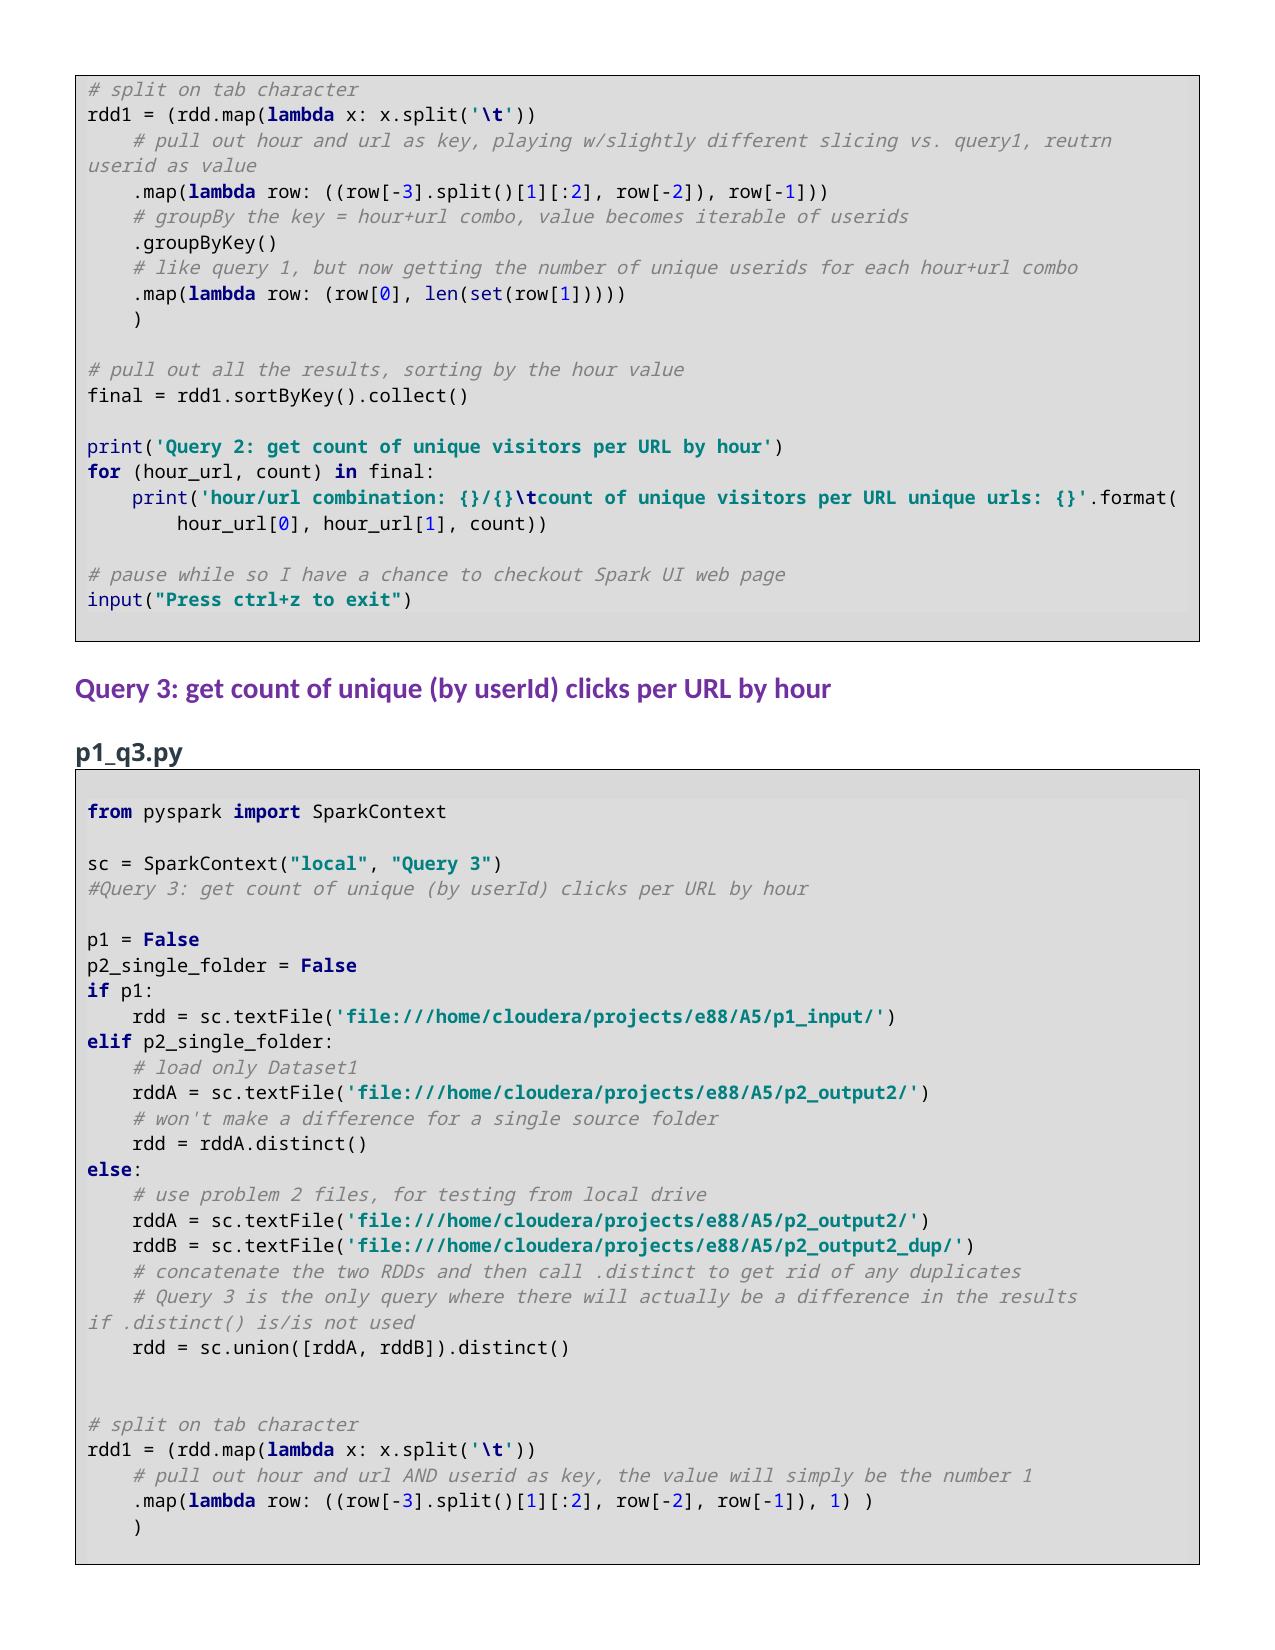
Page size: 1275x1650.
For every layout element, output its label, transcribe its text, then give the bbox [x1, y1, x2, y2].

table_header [76, 770, 1199, 1564]
text Query 3: get count of unique (by userId) clicks per URL by hour [75, 671, 1200, 706]
text p1_q3.py [75, 735, 1200, 769]
